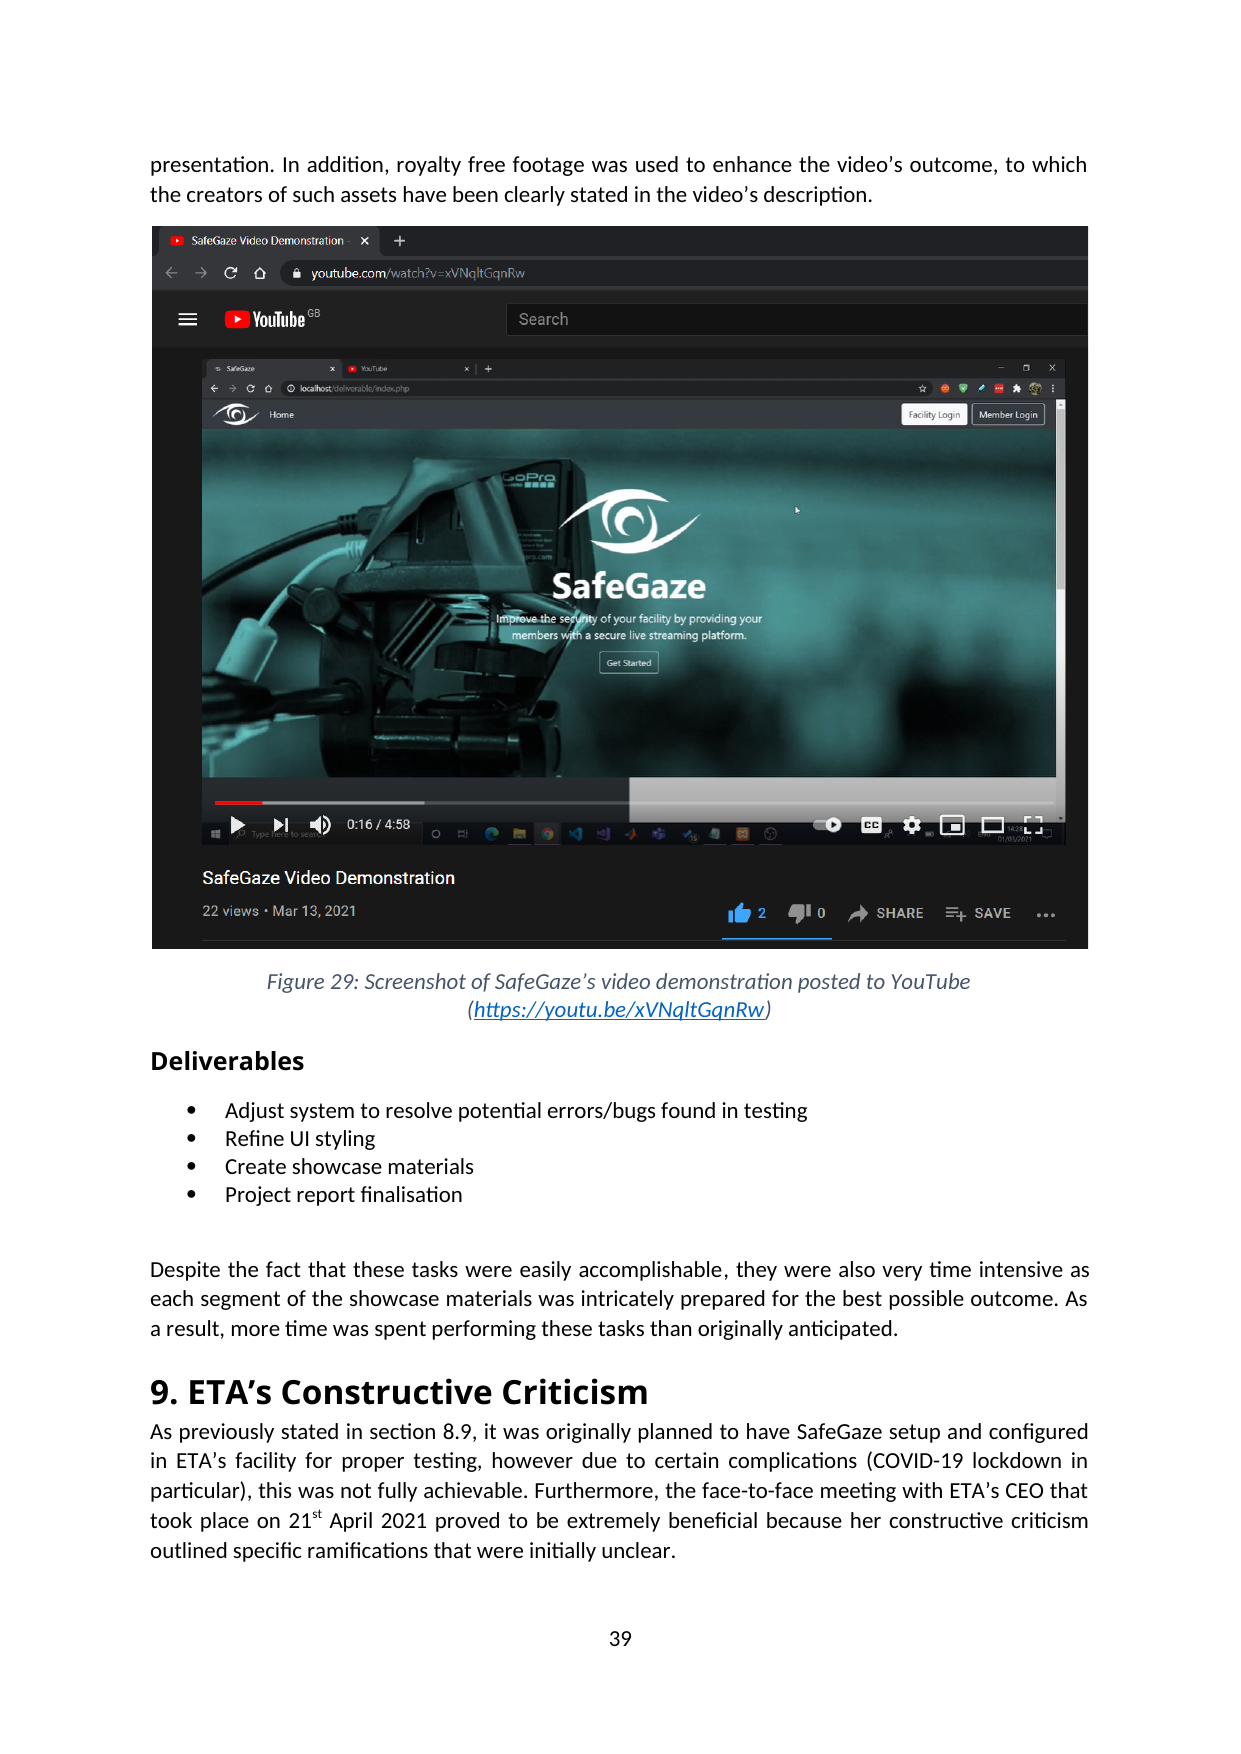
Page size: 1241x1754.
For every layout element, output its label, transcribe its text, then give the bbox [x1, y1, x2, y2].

list Refine UI styling [187, 1124, 1090, 1152]
text As previously stated in section 8.9, it was originally planned to have SafeGaze setup and configured in ETA’s facility for proper testing, however due to certain complications (COVID-19 lockdown in particular), this was not fully achievable. Furthermore, the face-to-face meeting with ETA’s CEO that took place on 21st April 2021 proved to be extremely beneficial because her constructive criticism outlined specific ramifications that were initially unclear. [150, 1417, 1090, 1564]
list Project report finalisation [187, 1180, 1090, 1208]
list Adjust system to resolve potential errors/bugs found in testing [187, 1096, 1090, 1124]
subtitle 9. ETA’s Constructive Criticism [150, 1369, 1090, 1414]
list Create showcase materials [187, 1152, 1090, 1180]
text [150, 150, 1090, 208]
text Figure 29: Screenshot of SafeGaze’s video demonstration posted to YouTube (https://youtu.be/xVNqltGqnRw) [150, 967, 1090, 1023]
text Despite the fact that these tasks were easily accomplishable, they were also very time intensive as each segment of the showcase materials was intricately prepared for the best possible outcome. As a result, more time was spent performing these tasks than originally anticipated. [150, 1255, 1090, 1342]
picture [152, 226, 1089, 949]
text Deliverables [150, 1044, 1090, 1078]
